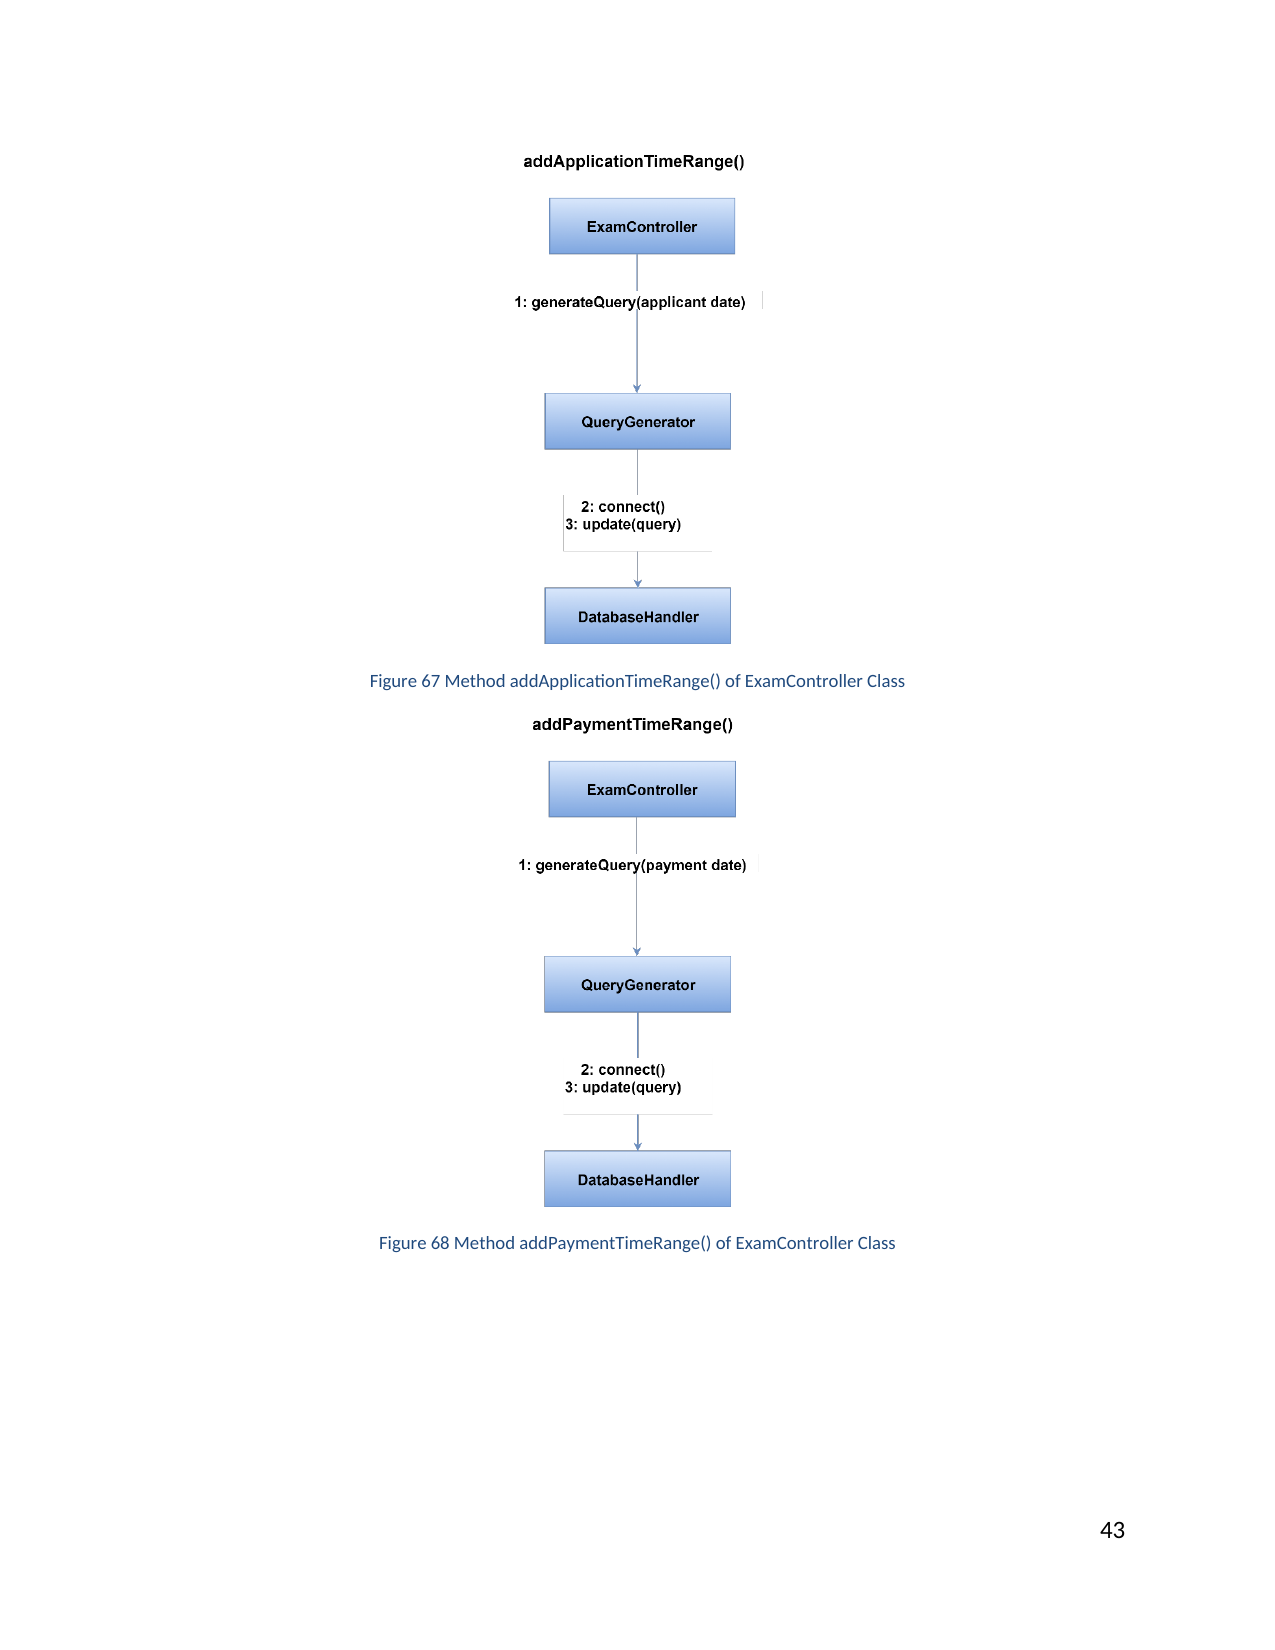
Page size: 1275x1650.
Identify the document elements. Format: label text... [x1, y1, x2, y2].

picture [516, 712, 759, 1207]
text Figure 68 Method addPaymentTimeRange() of ExamController Class [150, 1231, 1125, 1254]
text Figure 67 Method addApplicationTimeRange() of ExamController Class [150, 669, 1125, 692]
picture [512, 150, 763, 644]
